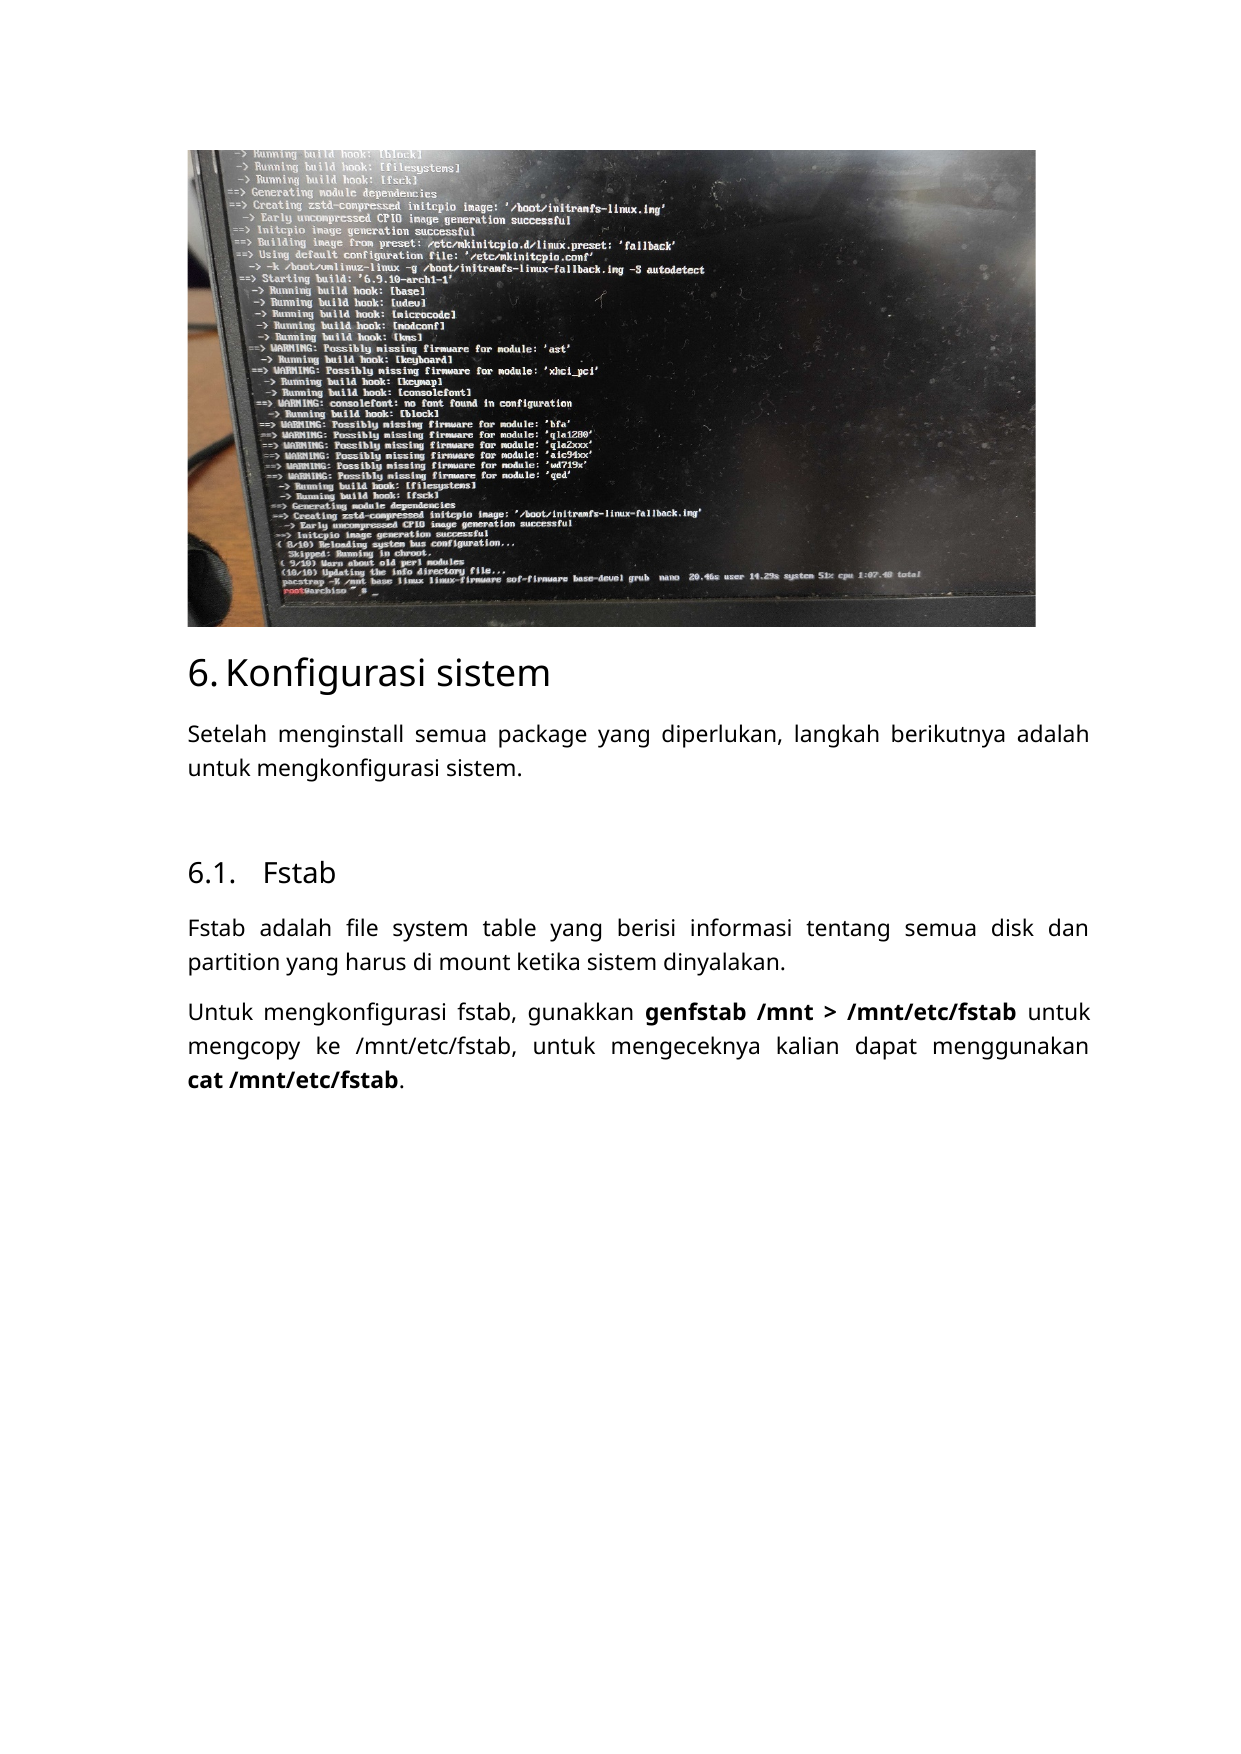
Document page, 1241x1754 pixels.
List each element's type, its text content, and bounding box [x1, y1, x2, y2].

text Setelah menginstall semua package yang diperlukan, langkah berikutnya adalah untuk mengkonfigurasi sistem. [187, 718, 1090, 783]
picture [187, 150, 1036, 627]
text Untuk mengkonfigurasi fstab, gunakkan genfstab /mnt > /mnt/etc/fstab untuk mengcopy ke /mnt/etc/fstab, untuk mengeceknya kalian dapat menggunakan cat /mnt/etc/fstab. [187, 996, 1090, 1095]
list Fstab [187, 853, 1090, 892]
list Konfigurasi sistem [187, 646, 1090, 697]
text Fstab adalah file system table yang berisi informasi tentang semua disk dan partition yang harus di mount ketika sistem dinyalakan. [187, 912, 1090, 977]
